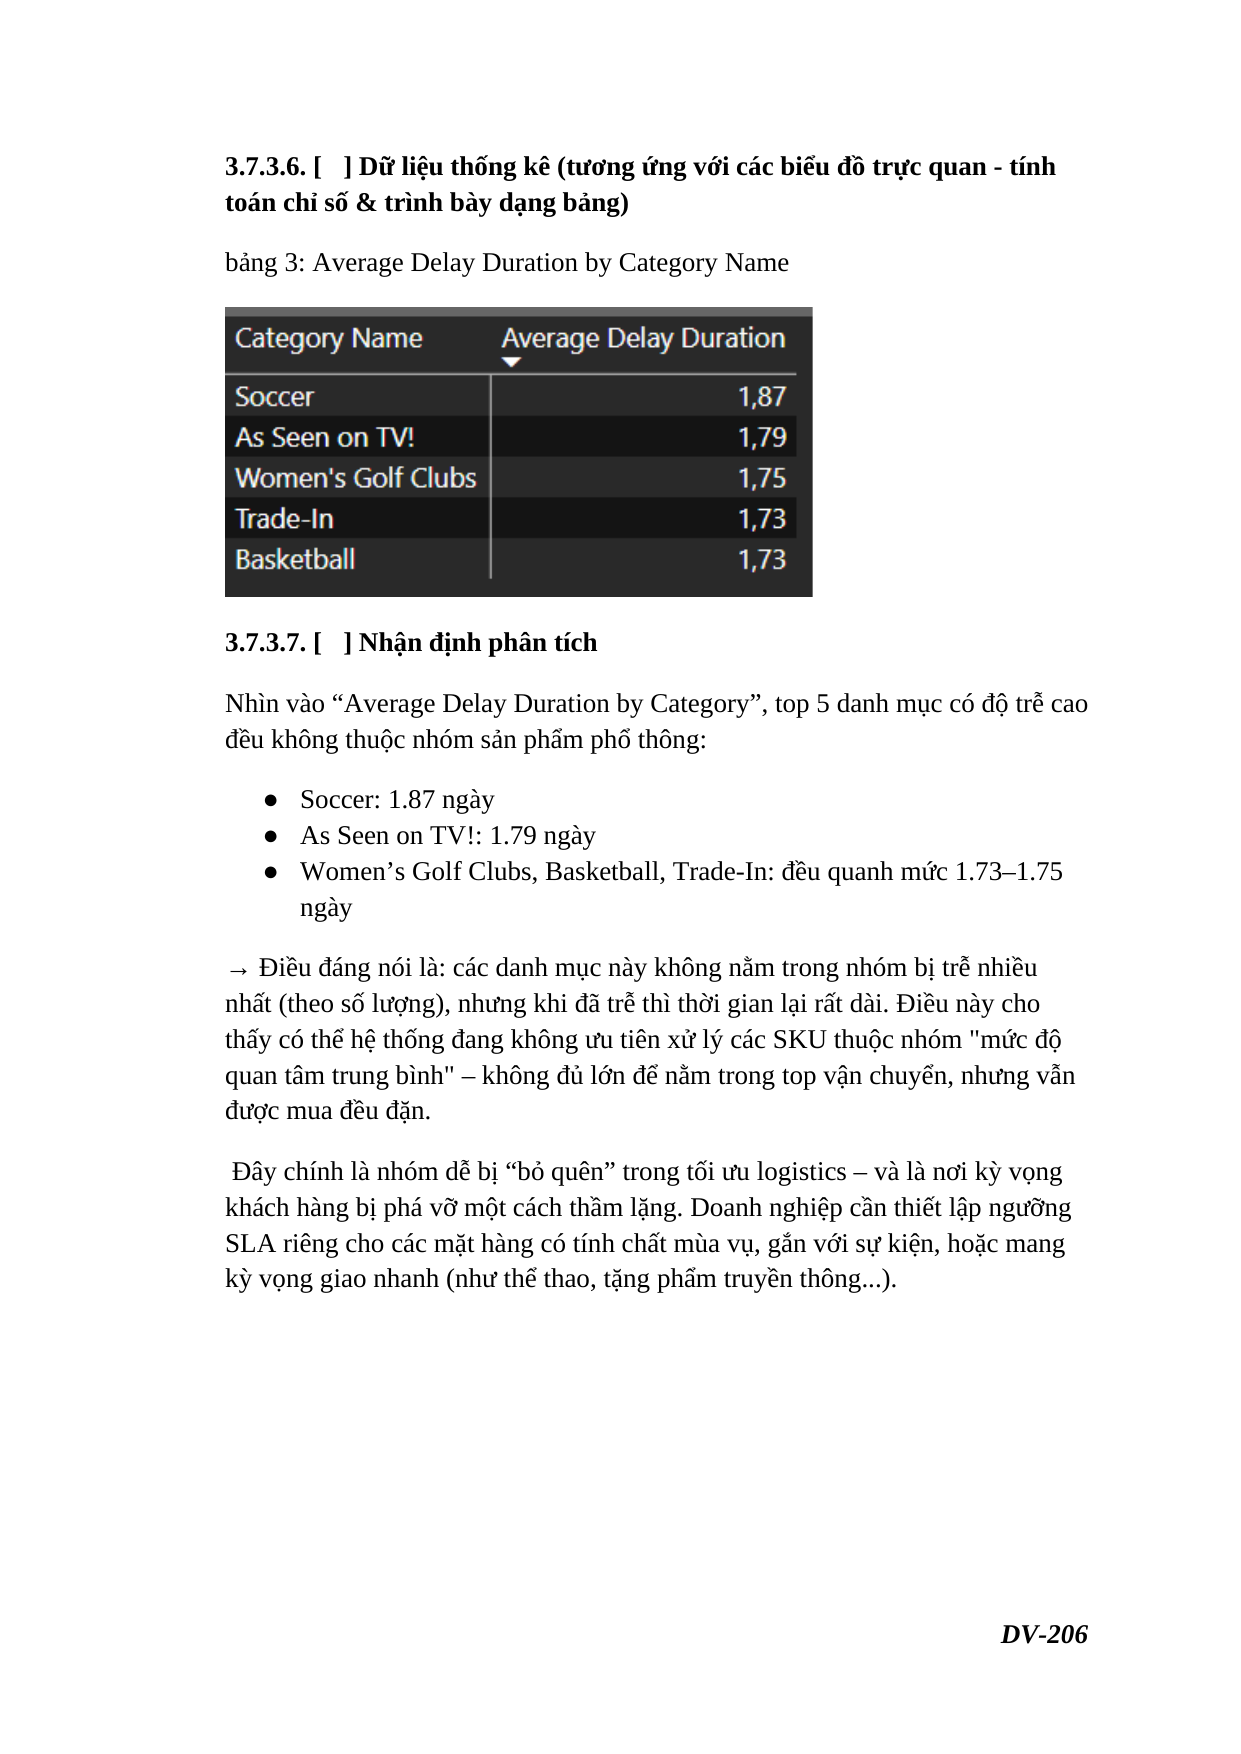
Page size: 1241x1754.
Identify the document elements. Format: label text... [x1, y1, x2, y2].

text Đây chính là nhóm dễ bị “bỏ quên” trong tối ưu logistics – và là nơi kỳ vọng khách hàng bị phá vỡ một cách thầm lặng. Doanh nghiệp cần thiết lập ngưỡng SLA riêng cho các mặt hàng có tính chất mùa vụ, gắn với sự kiện, hoặc mang kỳ vọng giao nhanh (như thể thao, tặng phẩm truyền thông...). [225, 1155, 1090, 1293]
text Nhìn vào “Average Delay Duration by Category”, top 5 danh mục có độ trễ cao đều không thuộc nhóm sản phẩm phổ thông: [225, 687, 1090, 754]
text → Điều đáng nói là: các danh mục này không nằm trong nhóm bị trễ nhiều nhất (theo số lượng), nhưng khi đã trễ thì thời gian lại rất dài. Điều này cho thấy có thể hệ thống đang không ưu tiên xử lý các SKU thuộc nhóm "mức độ quan tâm trung bình" – không đủ lớn để nằm trong top vận chuyển, nhưng vẫn được mua đều đặn. [225, 952, 1090, 1126]
list Women’s Golf Clubs, Basketball, Trade-In: đều quanh mức 1.73–1.75 ngày [262, 855, 1090, 922]
subtitle 3.7.3.7. [💡] Nhận định phân tích [225, 626, 1090, 658]
list Soccer: 1.87 ngày [262, 784, 1090, 815]
list As Seen on TV!: 1.79 ngày [262, 819, 1090, 851]
picture [225, 307, 813, 597]
subtitle 3.7.3.6. [💡] Dữ liệu thống kê (tương ứng với các biểu đồ trực quan - tính toán chỉ số & trình bày dạng bảng) [225, 150, 1090, 217]
text bảng 3: Average Delay Duration by Category Name [150, 246, 1090, 278]
